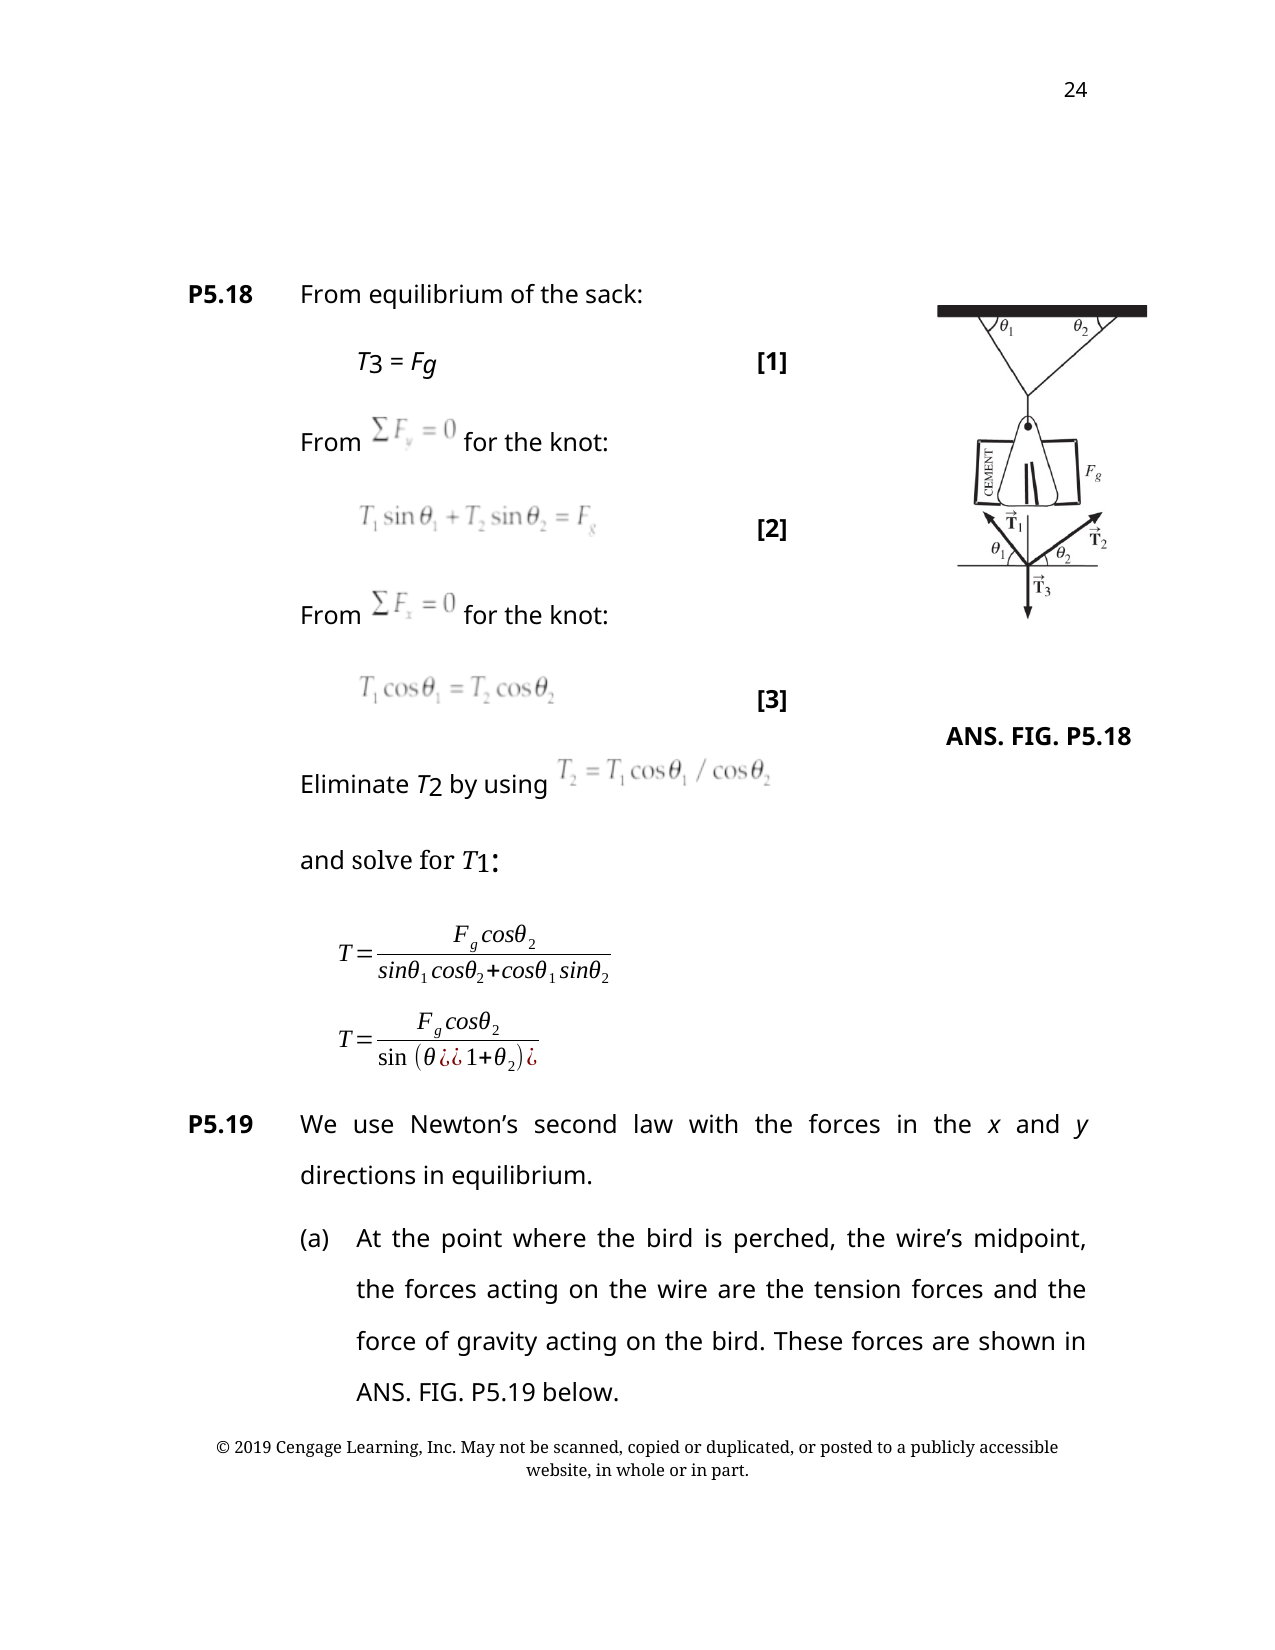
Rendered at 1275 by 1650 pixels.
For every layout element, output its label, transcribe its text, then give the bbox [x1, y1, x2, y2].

text (a) At the point where the bird is perched, the wire’s midpoint, the forces acting on the wire are the tension forces and the force of gravity acting on the bird. These forces are shown in ANS. FIG. P5.19 below. [187, 1221, 1087, 1408]
text Eliminate T2 by using and solve for T1: [187, 755, 1087, 884]
text T3 = Fg [1] [187, 341, 937, 380]
picture [937, 305, 1148, 619]
text From for the knot: [187, 413, 937, 470]
text P5.19 We use Newton’s second law with the forces in the x and y directions in equilibrium. [187, 1106, 1087, 1192]
text [3] [187, 672, 1087, 725]
text From for the knot: [187, 586, 1087, 642]
text [2] [187, 499, 937, 557]
text P5.18 From equilibrium of the sack: [187, 277, 1087, 311]
